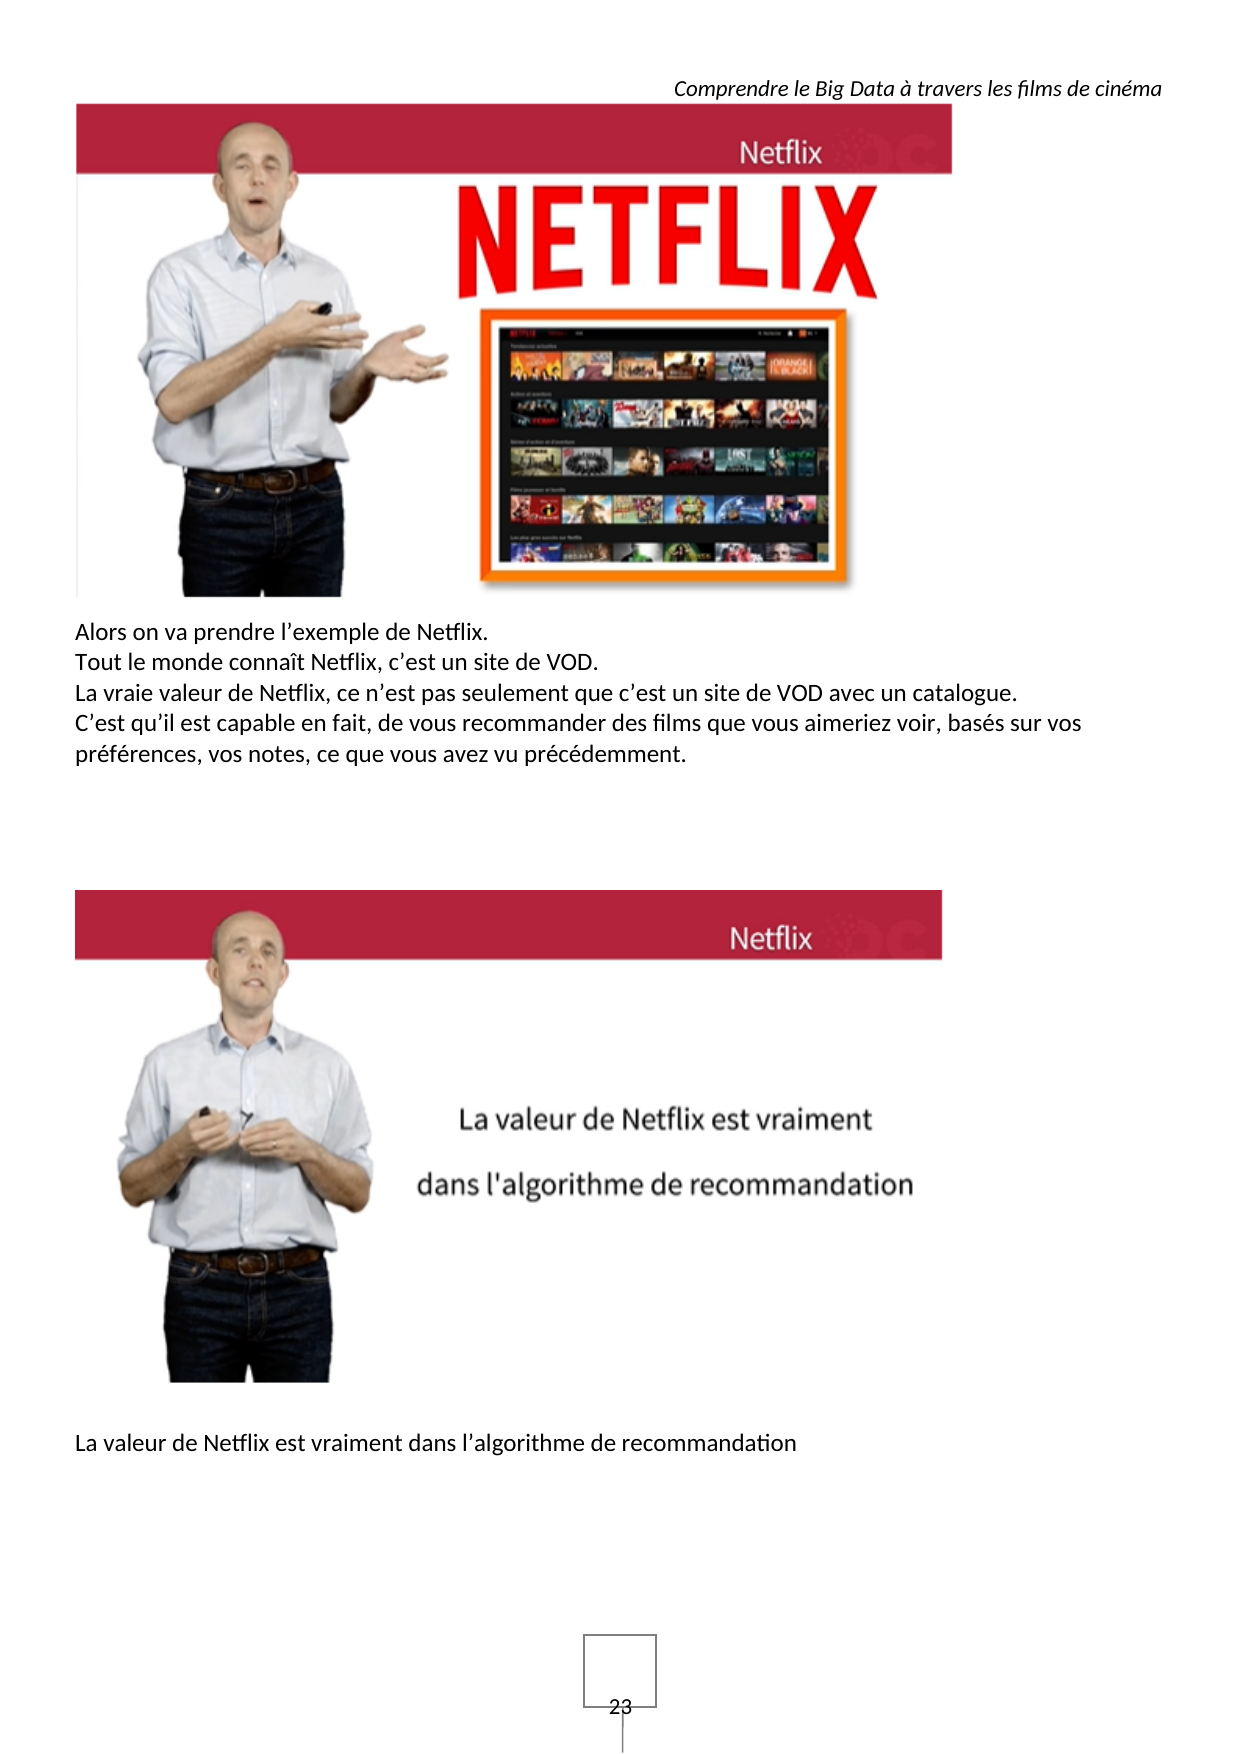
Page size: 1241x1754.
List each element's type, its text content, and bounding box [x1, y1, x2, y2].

text Alors on va prendre l’exemple de Netflix. [75, 616, 1165, 646]
text La valeur de Netflix est vraiment dans l’algorithme de recommandation [75, 1427, 1165, 1458]
picture [75, 890, 947, 1397]
picture [75, 101, 960, 616]
text C’est qu’il est capable en fait, de vous recommander des films que vous aimeriez voir, basés sur vos préférences, vos notes, ce que vous avez vu précédemment. [75, 707, 1165, 768]
text Tout le monde connaît Netflix, c’est un site de VOD. La vraie valeur de Netflix, ce n’est pas seulement que c’est un site de VOD avec un catalogue. [75, 646, 1165, 707]
